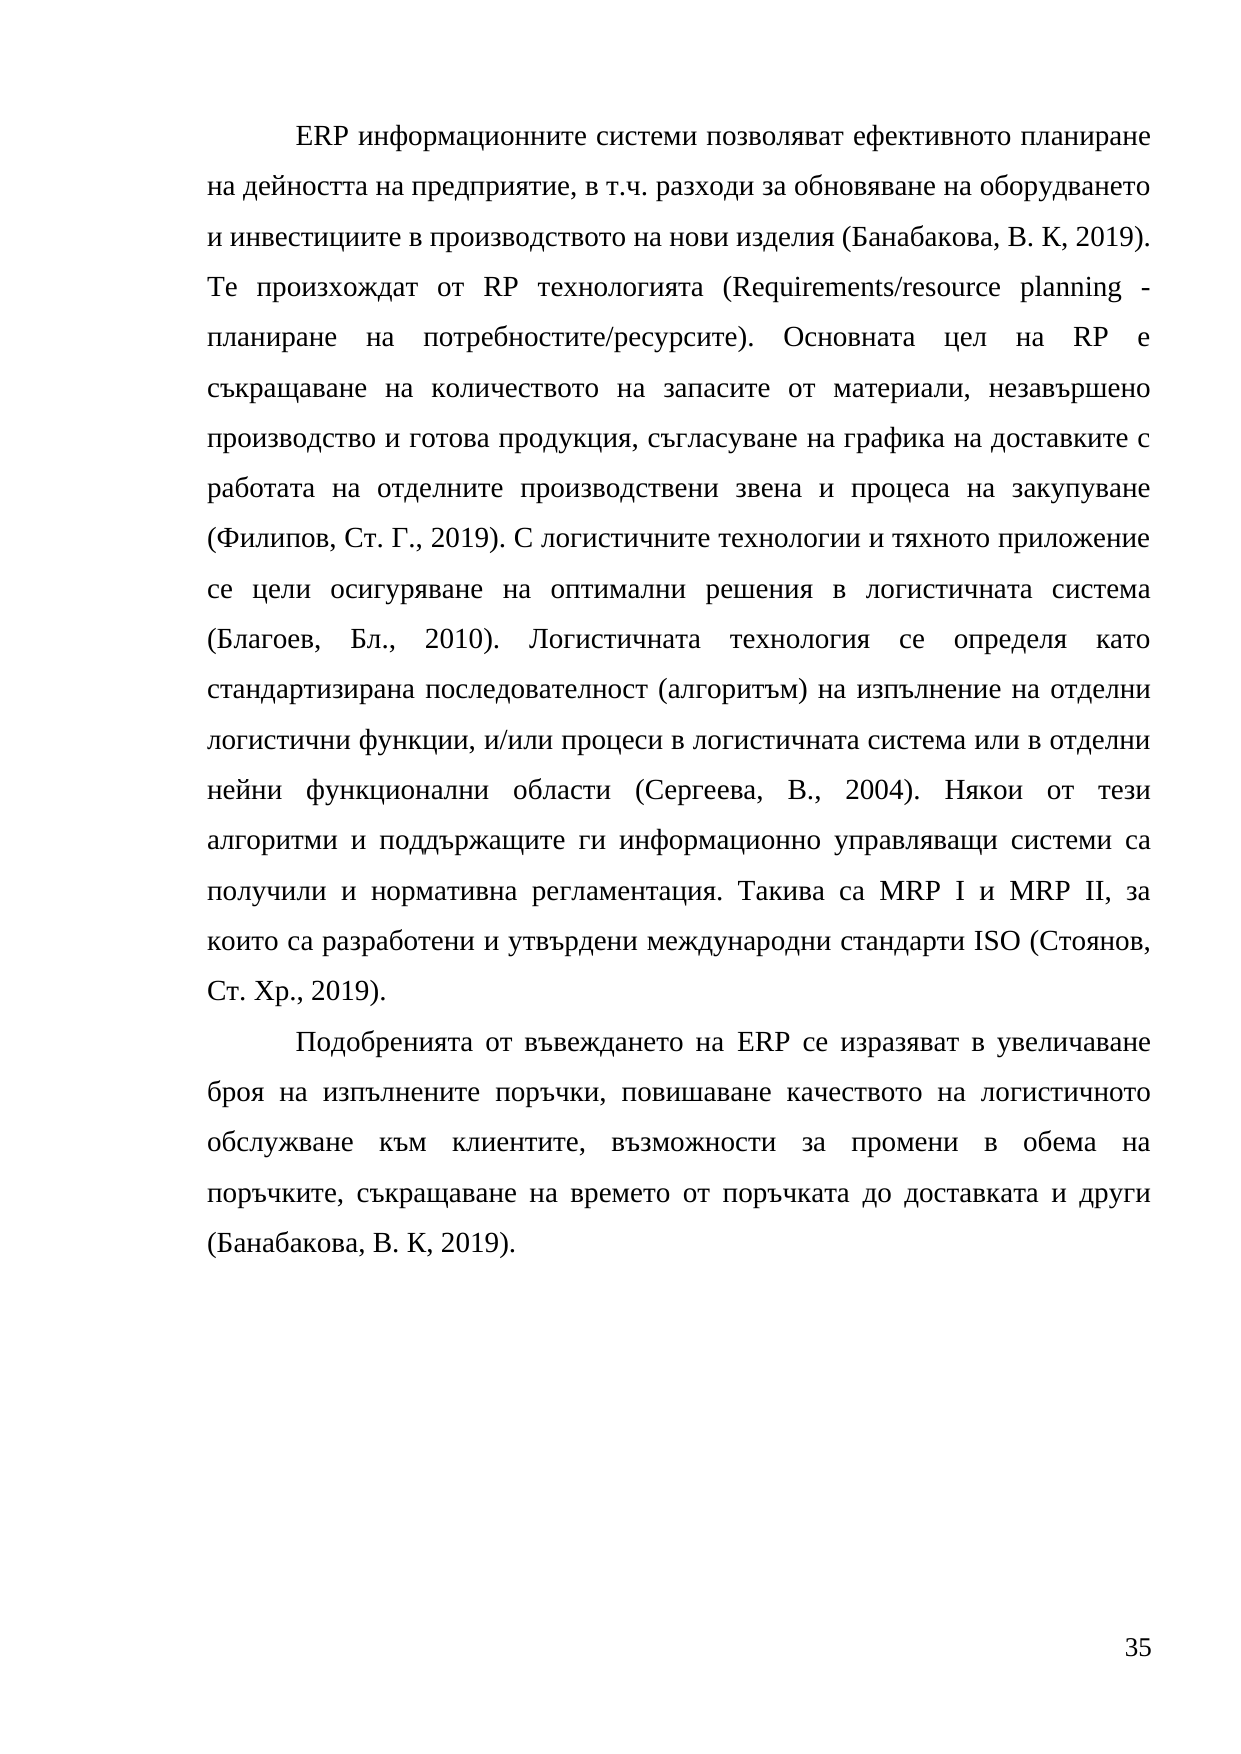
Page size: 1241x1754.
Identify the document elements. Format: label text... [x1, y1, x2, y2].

text Подобренията от въвеждането на ERP се изразяват в увеличаване броя на изпълнените поръчки, повишаване качеството на логистичното обслужване към клиентите, възможности за промени в обема на поръчките, съкращаване на времето от поръчката до доставката и други (Банабакова, В. К, 2019). [207, 1024, 1152, 1258]
text ERP информационните системи позволяват ефективното планиране на дейността на предприятие, в т.ч. разходи за обновяване на оборудването и инвестициите в производството на нови изделия (Банабакова, В. К, 2019). Те произхождат от RP технологията (Requirements/resource planning - планиране на потребностите/ресурсите). Основната цел на RP е съкращаване на количеството на запасите от материали, незавършено производство и готова продукция, съгласуване на графика на доставките с работата на отделните производствени звена и процеса на закупуване (Филипов, Ст. Г., 2019). С логистичните технологии и тяхното приложение се цели осигуряване на оптимални решения в логистичната система (Благоев, Бл., 2010). Логистичната технология се определя като стандартизирана последователност (алгоритъм) на изпълнение на отделни логистични функции, и/или процеси в логистичната система или в отделни нейни функционални области (Сергеева, В., 2004). Някои от тези алгоритми и поддържащите ги информационно управляващи системи са получили и нормативна регламентация. Такива са MRP I и MRP II, за които са разработени и утвърдени международни стандарти ISO (Стоянов, Ст. Хр., 2019). [207, 118, 1152, 1007]
